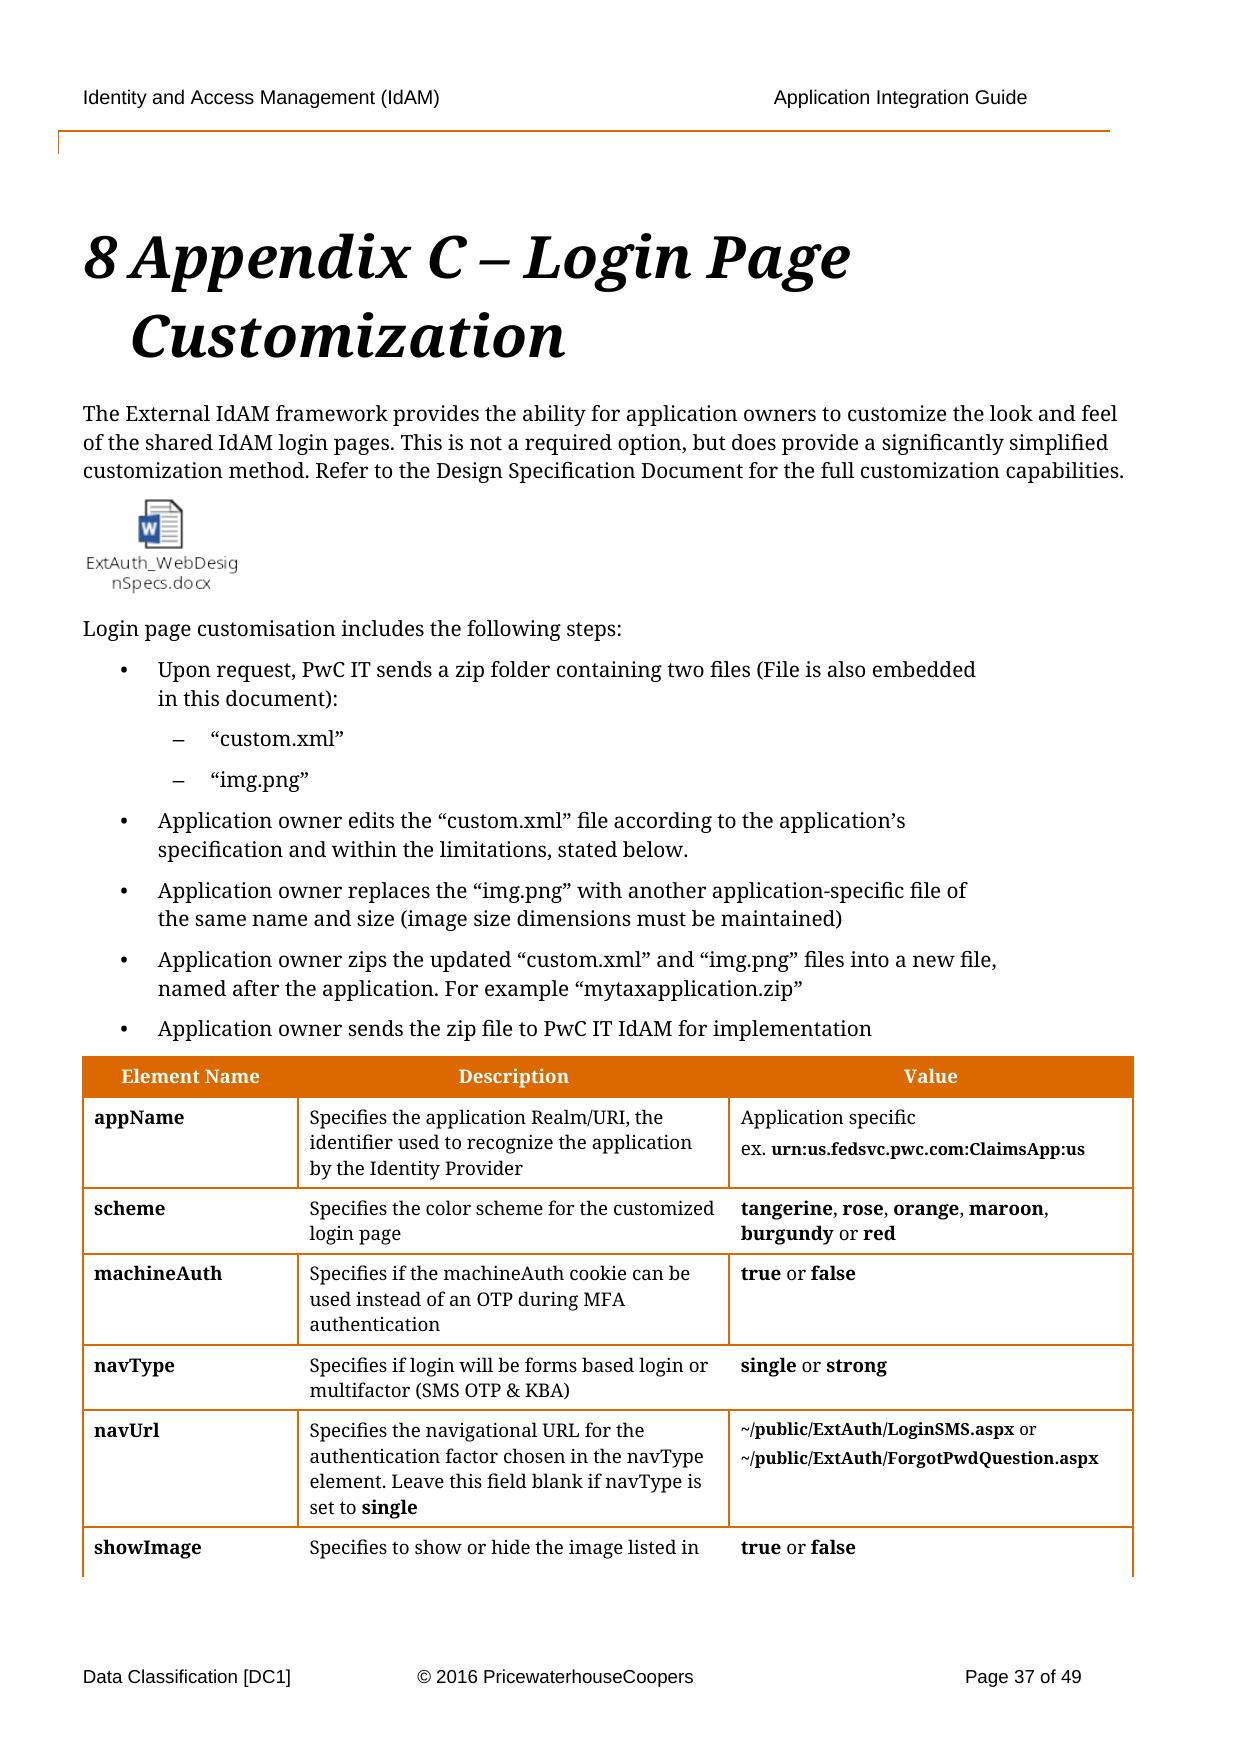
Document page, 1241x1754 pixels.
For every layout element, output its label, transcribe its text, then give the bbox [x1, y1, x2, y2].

table_cell appName [84, 1098, 297, 1187]
table_header Value [729, 1058, 1132, 1096]
table_cell showImage [84, 1528, 298, 1577]
text Upon request, PwC IT sends a zip folder containing two files (File is also embedded in this document): [120, 655, 999, 712]
text The External IdAM framework provides the ability for application owners to customize the look and feel of the shared IdAM login pages. This is not a required option, but does provide a significantly simplified customization method. Refer to the Design Specification Document for the full customization capabilities. [83, 399, 1134, 485]
subtitle Appendix C – Login Page Customization [84, 216, 1134, 374]
text Application owner zips the updated “custom.xml” and “img.png” files into a new file, named after the application. For example “mytaxapplication.zip” [120, 945, 999, 1002]
table_cell Specifies the color scheme for the customized login page [298, 1189, 729, 1252]
table_cell tangerine, rose, orange, maroon, burgundy or red [729, 1189, 1132, 1252]
table_cell navUrl [84, 1411, 297, 1526]
table_cell scheme [84, 1189, 298, 1252]
text Application owner sends the zip file to PwC IT IdAM for implementation [120, 1014, 999, 1043]
table_cell navType [84, 1346, 298, 1409]
table_cell true or false [730, 1255, 1132, 1343]
text “img.png” [173, 766, 1134, 794]
table_cell Specifies the navigational URL for the authentication factor chosen in the navType element. Leave this field blank if navType is set to single [299, 1411, 728, 1526]
text Login page customisation includes the following steps: [83, 614, 1134, 643]
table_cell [298, 1528, 729, 1577]
table_cell ~/public/ExtAuth/LoginSMS.aspx or ~/public/ExtAuth/ForgotPwdQuestion.aspx [730, 1411, 1132, 1526]
text Application owner replaces the “img.png” with another application-specific file of the same name and size (image size dimensions must be maintained) [120, 876, 999, 933]
table_header Element Name [84, 1058, 298, 1096]
text Application owner edits the “custom.xml” file according to the application’s specification and within the limitations, stated below. [120, 806, 999, 863]
table_cell Specifies if the machineAuth cookie can be used instead of an OTP during MFA authentication [299, 1255, 728, 1343]
table_cell single or strong [729, 1346, 1132, 1409]
table_header Description [298, 1058, 729, 1096]
table_cell Specifies if login will be forms based login or multifactor (SMS OTP & KBA) [298, 1346, 729, 1409]
table_cell machineAuth [84, 1255, 297, 1343]
table_cell true or false [729, 1528, 1132, 1577]
table_cell Application specific ex. urn:us.fedsvc.pwc.com:ClaimsApp:us [730, 1098, 1132, 1187]
text “custom.xml” [173, 724, 1134, 753]
table_cell Specifies the application Realm/URI, the identifier used to recognize the application by the Identity Provider [299, 1098, 728, 1187]
